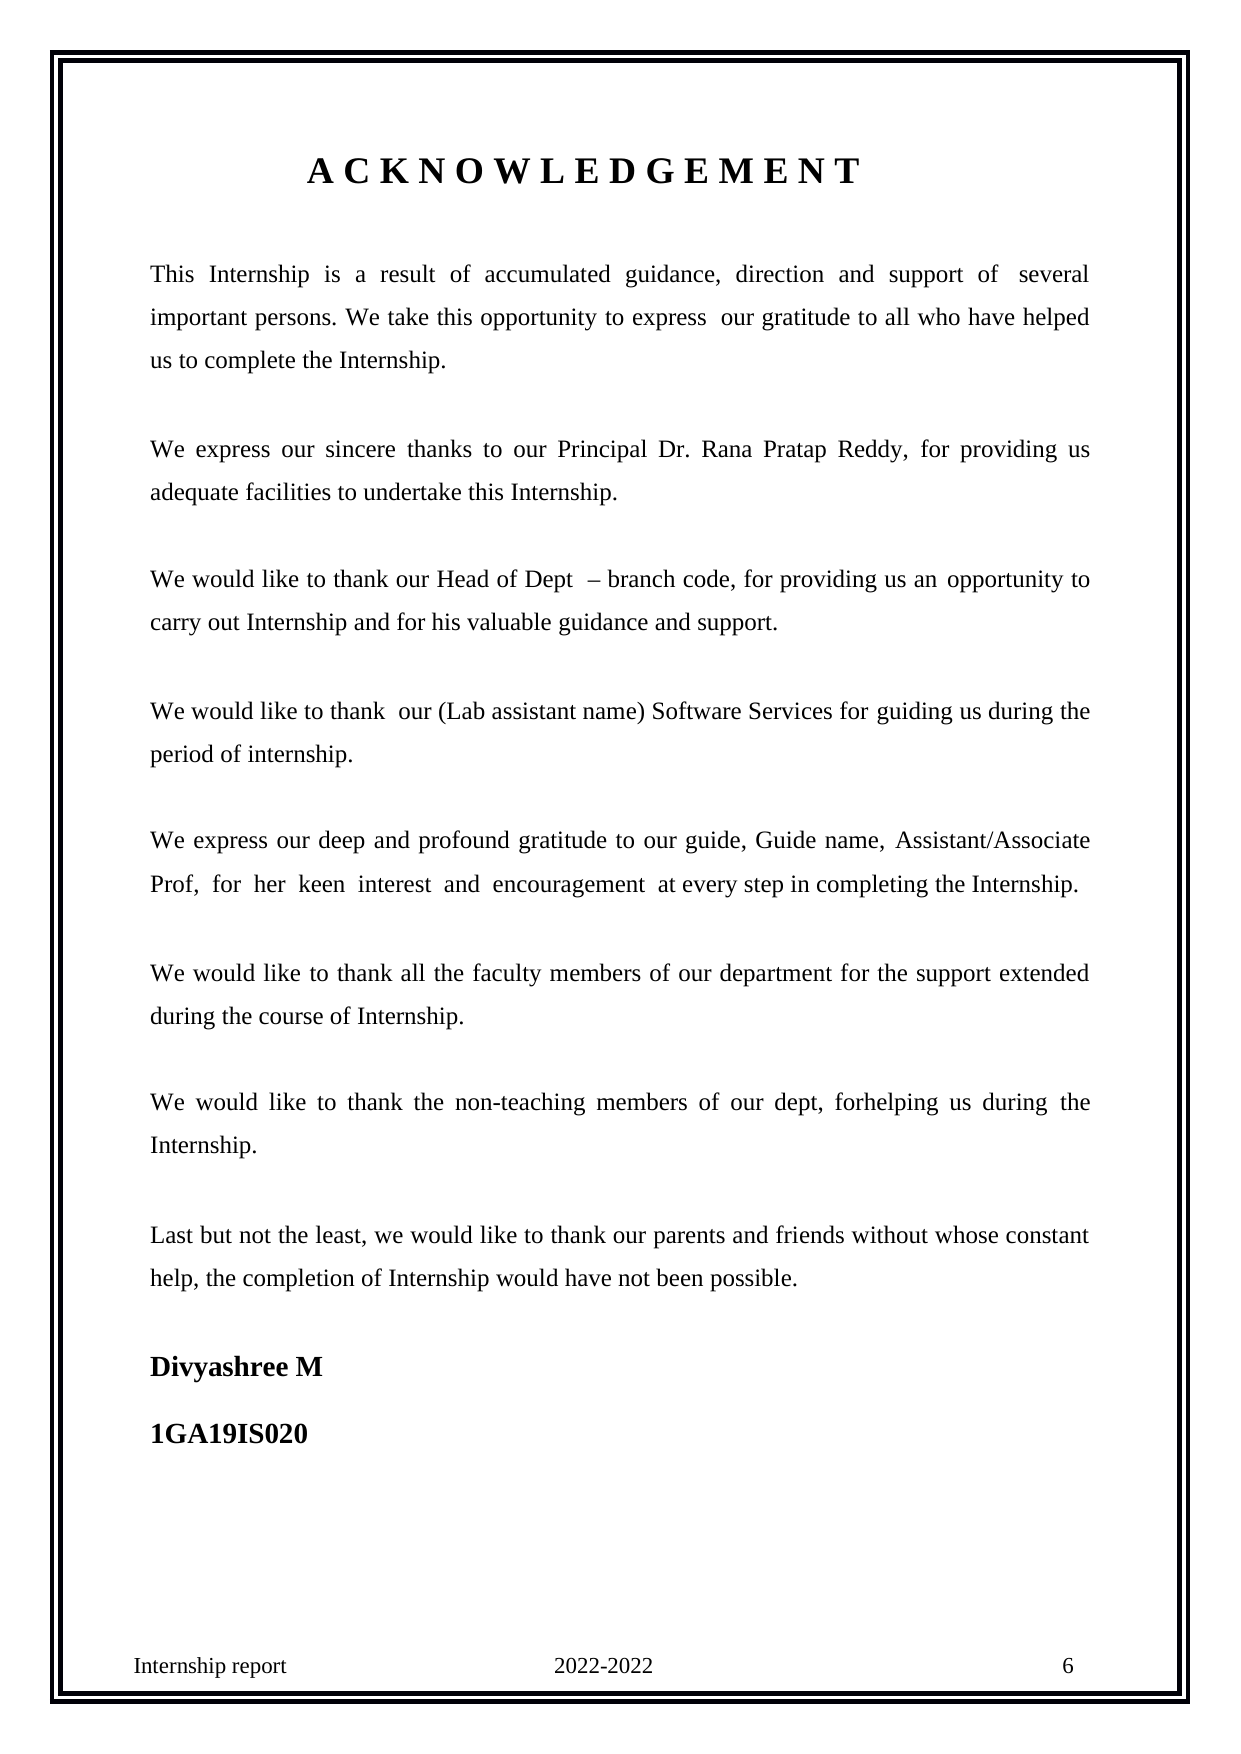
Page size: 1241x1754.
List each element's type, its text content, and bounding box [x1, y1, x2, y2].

text We would like to thank our Head of Dept – branch code, for providing us an opportunity to carry out Internship and for his valuable guidance and support. [150, 564, 1090, 636]
text 1GA19IS020 [150, 1416, 411, 1450]
text Last but not the least, we would like to thank our parents and friends without whose constant help, the completion of Internship would have not been possible. [150, 1220, 1090, 1292]
subtitle A C K N O W L E D G E M E N T [307, 148, 1113, 191]
text We would like to thank all the faculty members of our department for the support extended during the course of Internship. [150, 958, 1091, 1030]
text We express our deep and profound gratitude to our guide, Guide name, Assistant/Associate Prof, for her keen interest and encouragement at every step in completing the Internship. [150, 826, 1091, 897]
text We would like to thank our (Lab assistant name) Software Services for guiding us during the period of internship. [150, 696, 1090, 768]
text We express our sincere thanks to our Principal Dr. Rana Pratap Reddy, for providing us adequate facilities to undertake this Internship. [150, 434, 1091, 506]
text We would like to thank the non-teaching members of our dept, forhelping us during the Internship. [150, 1087, 1091, 1159]
text This Internship is a result of accumulated guidance, direction and support of several important persons. We take this opportunity to express our gratitude to all who have helped us to complete the Internship. [150, 259, 1090, 374]
text Divyashree M [150, 1349, 411, 1383]
